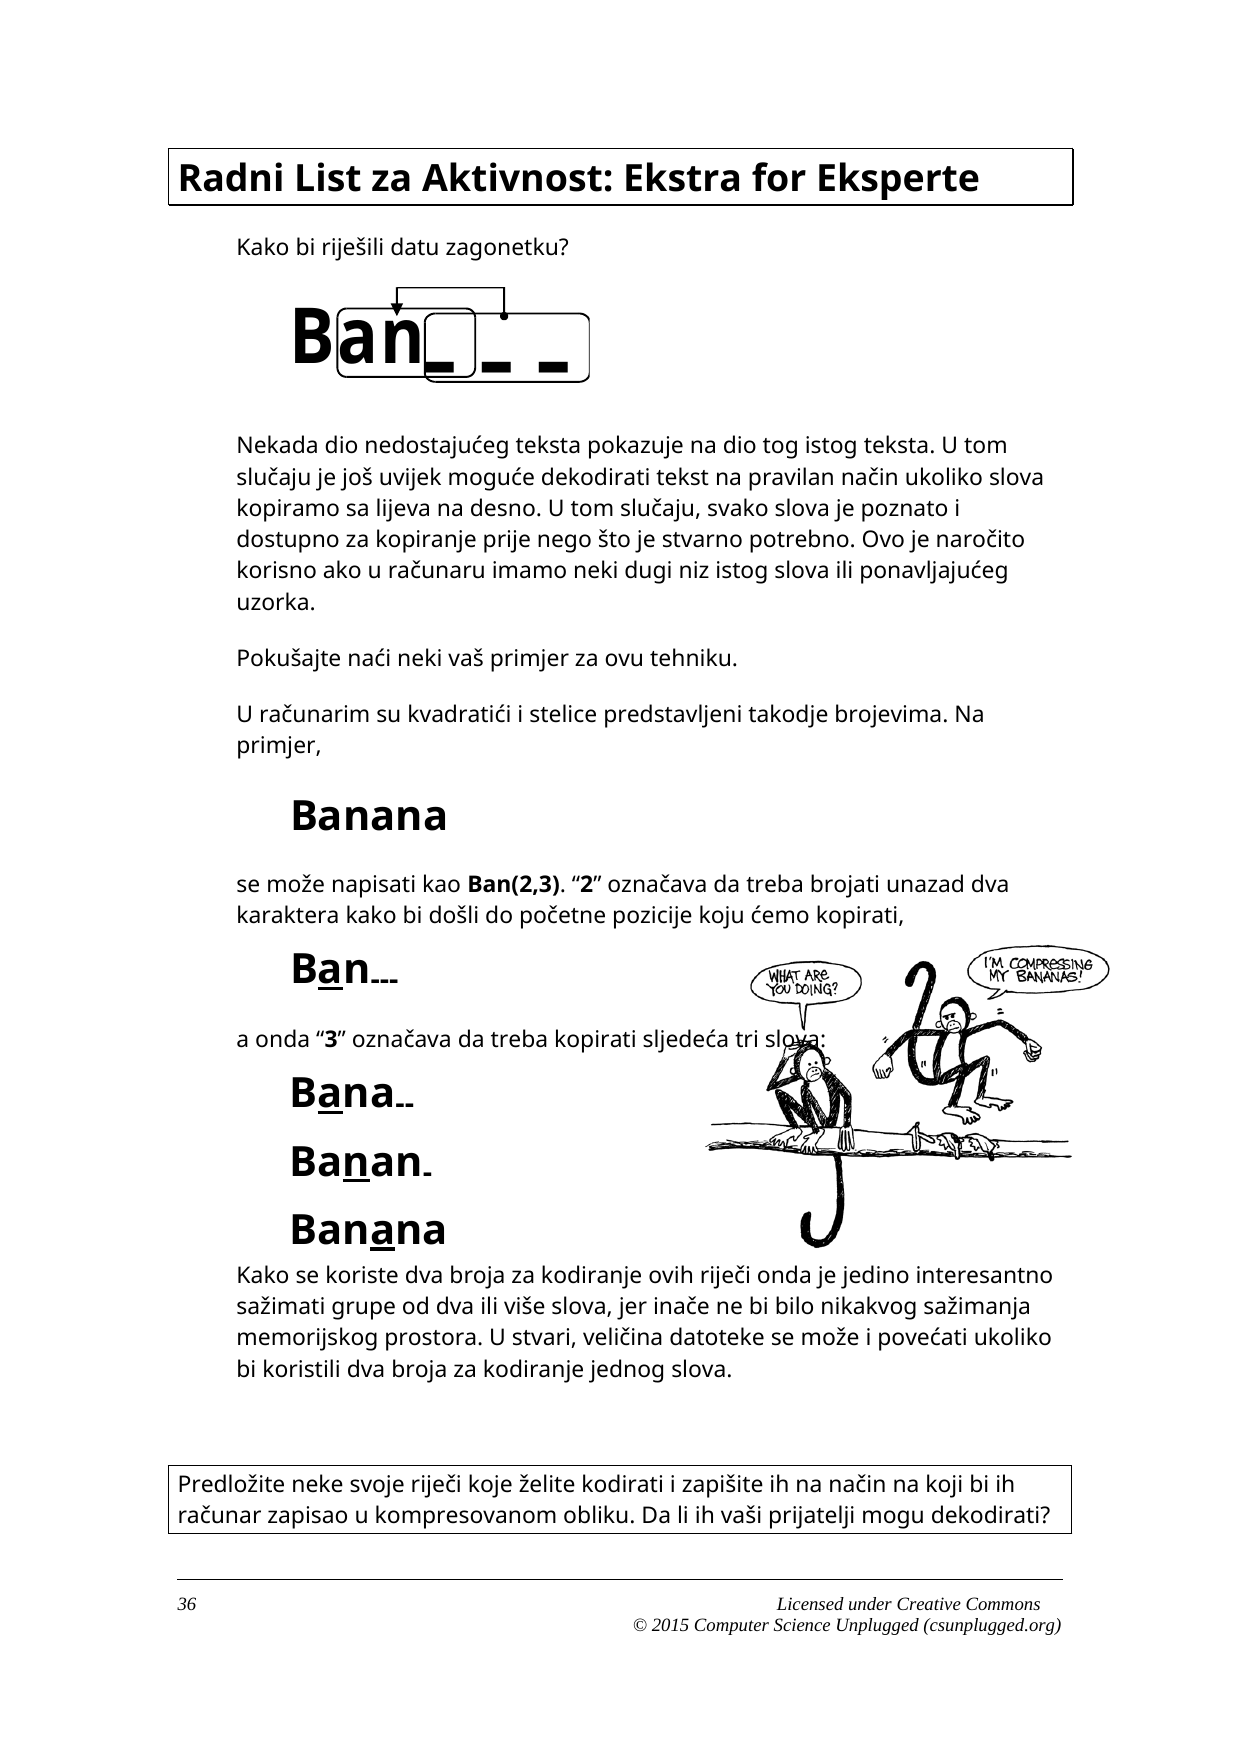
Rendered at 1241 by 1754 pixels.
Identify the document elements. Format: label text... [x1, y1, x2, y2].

picture [702, 938, 1114, 1251]
text Ban--- [290, 930, 1063, 998]
text Pokušajte naći neki vaš primjer za ovu tehniku. [236, 642, 1063, 673]
text Kako bi riješili datu zagonetku? [236, 231, 1063, 262]
text Bana-- [289, 1054, 1063, 1122]
text Kako se koriste dva broja za kodiranje ovih riječi onda je jedino interesantno sažimati grupe od dva ili više slova, jer inače ne bi bilo nikakvog sažimanja memorijskog prostora. U stvari, veličina datoteke se može i povećati ukoliko bi koristili dva broja za kodiranje jednog slova. [236, 1259, 1063, 1384]
text a onda “3” označava da treba kopirati sljedeća tri slova: [236, 1023, 1063, 1054]
text Nekada dio nedostajućeg teksta pokazuje na dio tog istog teksta. U tom slučaju je još uvijek moguće dekodirati tekst na pravilan način ukoliko slova kopiramo sa lijeva na desno. U tom slučaju, svako slova je poznato i dostupno za kopiranje prije nego što je stvarno potrebno. Ovo je naročito korisno ako u računaru imamo neki dugi niz istog slova ili ponavljajućeg uzorka. [236, 429, 1063, 617]
text Banana- [289, 1191, 1063, 1259]
text Predložite neke svoje riječi koje želite kodirati i zapišite ih na način na koji bi ih računar zapisao u kompresovanom obliku. Da li ih vaši prijatelji mogu dekodirati? [169, 1466, 1071, 1533]
title Radni List za Aktivnost: Ekstra for Eksperte [169, 149, 1072, 204]
text Banan- [289, 1122, 1063, 1191]
text U računarim su kvadratići i stelice predstavljeni takodje brojevima. Na primjer, [236, 698, 1063, 761]
text se može napisati kao Ban(2,3). “2” označava da treba brojati unazad dva karaktera kako bi došli do početne pozicije koju ćemo kopirati, [236, 867, 1063, 930]
text Banana [290, 786, 1063, 842]
